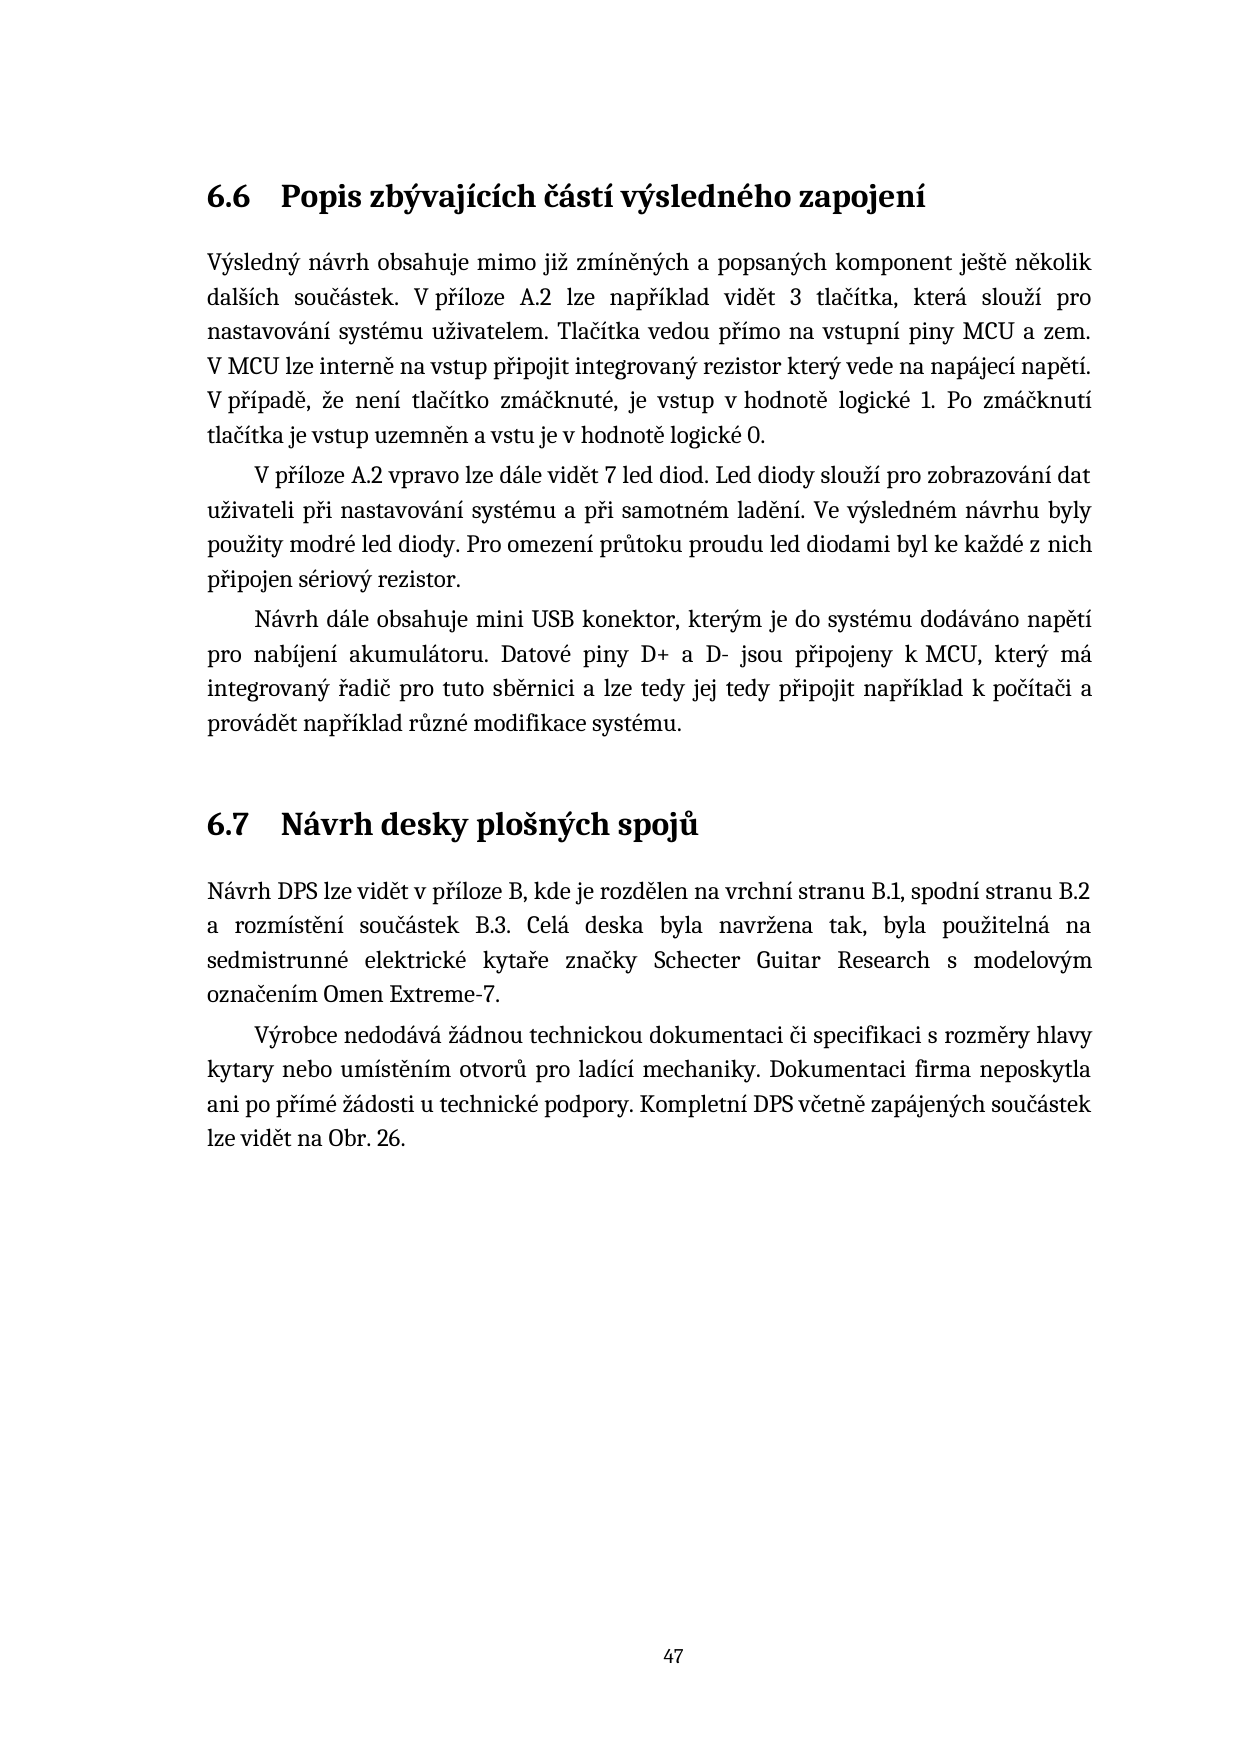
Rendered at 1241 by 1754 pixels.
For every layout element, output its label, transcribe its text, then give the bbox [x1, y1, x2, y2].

text Výsledný návrh obsahuje mimo již zmíněných a popsaných komponent ještě několik dalších součástek. V příloze A.2 lze například vidět 3 tlačítka, která slouží pro nastavování systému uživatelem. Tlačítka vedou přímo na vstupní piny MCU a zem. V MCU lze interně na vstup připojit integrovaný rezistor který vede na napájecí napětí. V případě, že není tlačítko zmáčknuté, je vstup v hodnotě logické 1. Po zmáčknutí tlačítka je vstup uzemněn a vstu je v hodnotě logické 0. [207, 248, 1092, 449]
subtitle Popis zbývajících částí výsledného zapojení [207, 177, 1092, 216]
text Návrh DPS lze vidět v příloze B, kde je rozdělen na vrchní stranu B.1, spodní stranu B.2 a rozmístění součástek B.3. Celá deska byla navržena tak, byla použitelná na sedmistrunné elektrické kytaře značky Schecter Guitar Research s modelovým označením Omen Extreme-7. [207, 877, 1092, 1009]
text V příloze A.2 vpravo lze dále vidět 7 led diod. Led diody slouží pro zobrazování dat uživateli při nastavování systému a při samotném ladění. Ve výsledném návrhu byly použity modré led diody. Pro omezení průtoku proudu led diodami byl ke každé z nich připojen sériový rezistor. [207, 461, 1092, 593]
subtitle Návrh desky plošných spojů [207, 806, 1092, 844]
text Výrobce nedodává žádnou technickou dokumentaci či specifikaci s rozměry hlavy kytary nebo umístěním otvorů pro ladící mechaniky. Dokumentaci firma neposkytla ani po přímé žádosti u technické podpory. Kompletní DPS včetně zapájených součástek lze vidět na obr. 26. [207, 1021, 1092, 1153]
text Návrh dále obsahuje mini USB konektor, kterým je do systému dodáváno napětí pro nabíjení akumulátoru. Datové piny D+ a D- jsou připojeny k MCU, který má integrovaný řadič pro tuto sběrnici a lze tedy jej tedy připojit například k počítači a provádět například různé modifikace systému. [207, 605, 1092, 738]
